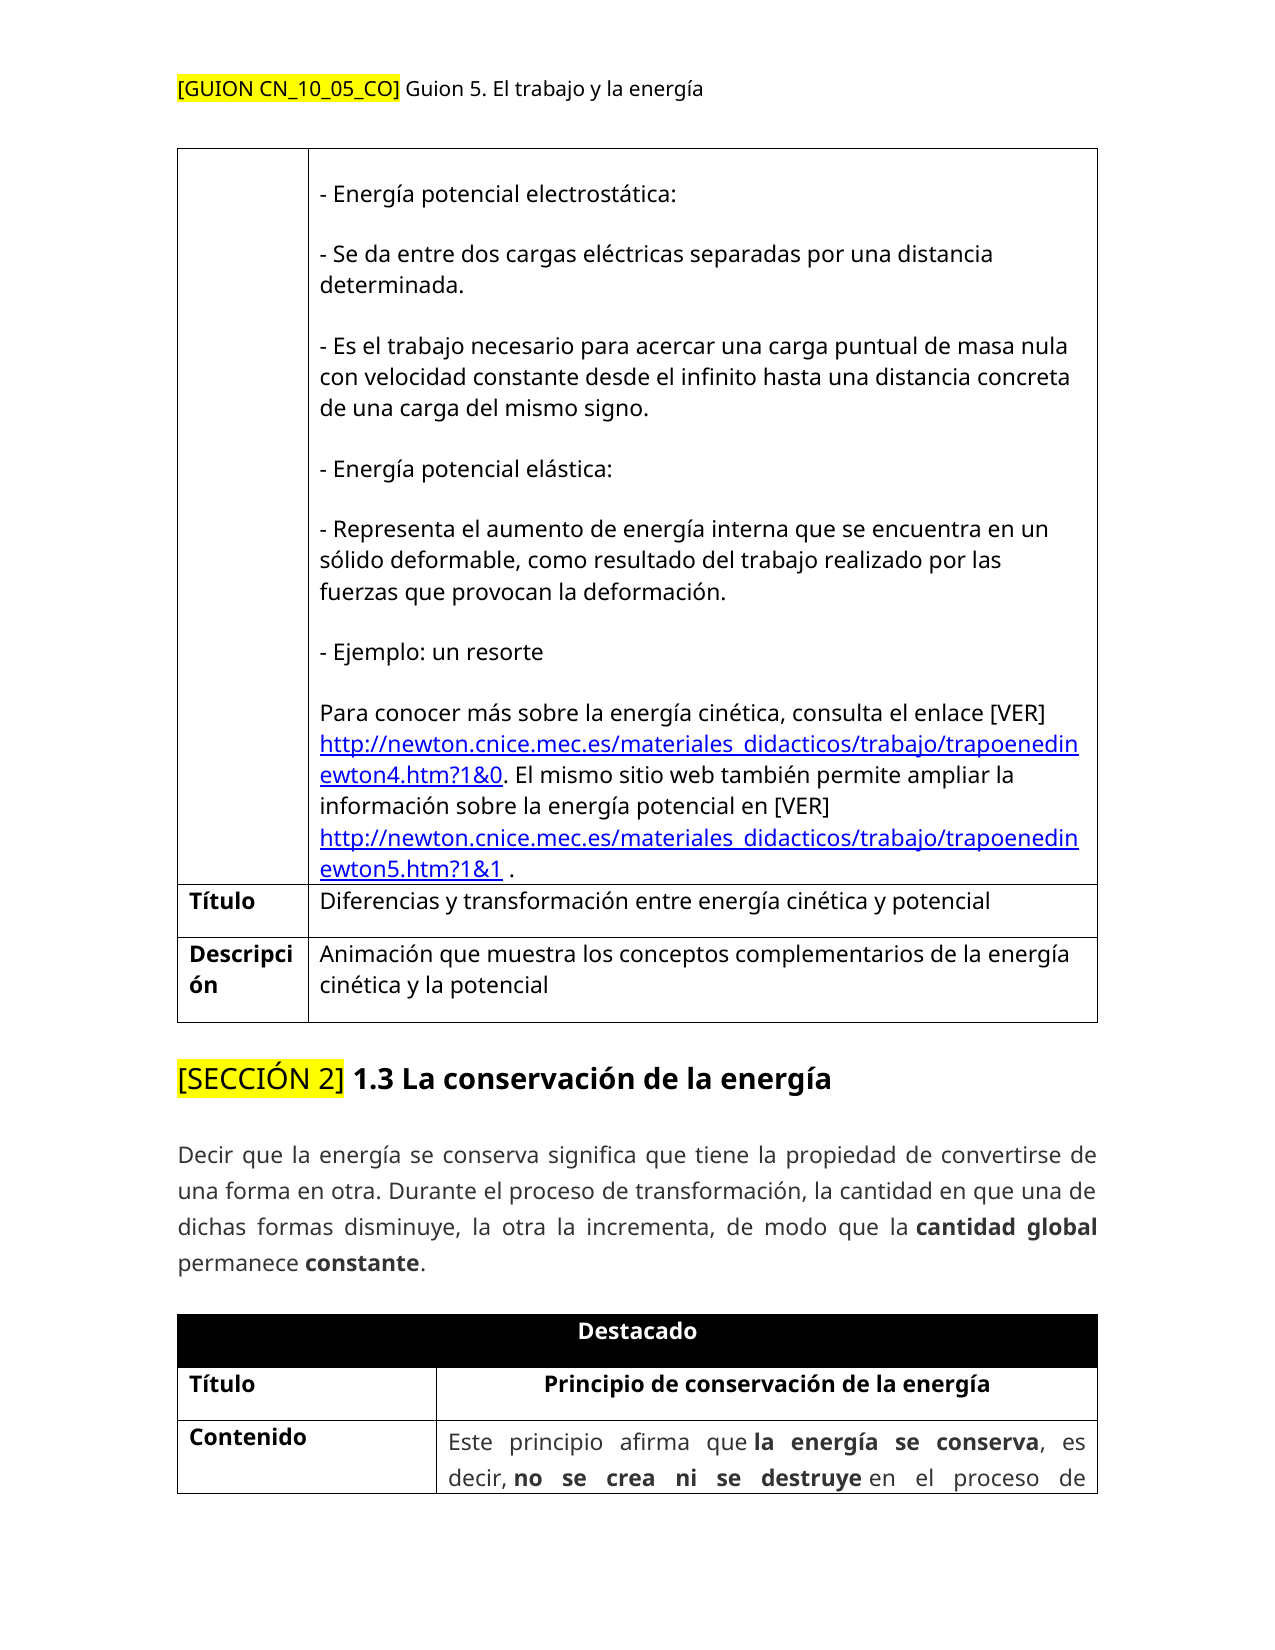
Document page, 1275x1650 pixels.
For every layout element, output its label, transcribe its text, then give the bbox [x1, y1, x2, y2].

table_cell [309, 149, 1097, 884]
table_cell Diferencias y transformación entre energía cinética y potencial [309, 885, 1097, 937]
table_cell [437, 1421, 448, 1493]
text [SECCIÓN 2] 1.3 La conservación de la energía [177, 1058, 1098, 1098]
table_cell Título [178, 1368, 436, 1420]
table_cell Animación que muestra los conceptos complementarios de la energía cinética y la potencial [309, 938, 1097, 1022]
table_cell Principio de conservación de la energía [437, 1368, 1097, 1420]
table_header Destacado [178, 1315, 1097, 1367]
text Decir que la energía se conserva significa que tiene la propiedad de convertirse de una forma en otra. Durante el proceso de transformación, la cantidad en que una de dichas formas disminuye, la otra la incrementa, de modo que la cantidad global permanece constante. [177, 1098, 1098, 1278]
table_cell Contenido [178, 1421, 436, 1493]
table_cell Título [178, 885, 308, 937]
table_cell Descripción [178, 938, 308, 1022]
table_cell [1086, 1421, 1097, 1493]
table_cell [178, 149, 308, 884]
